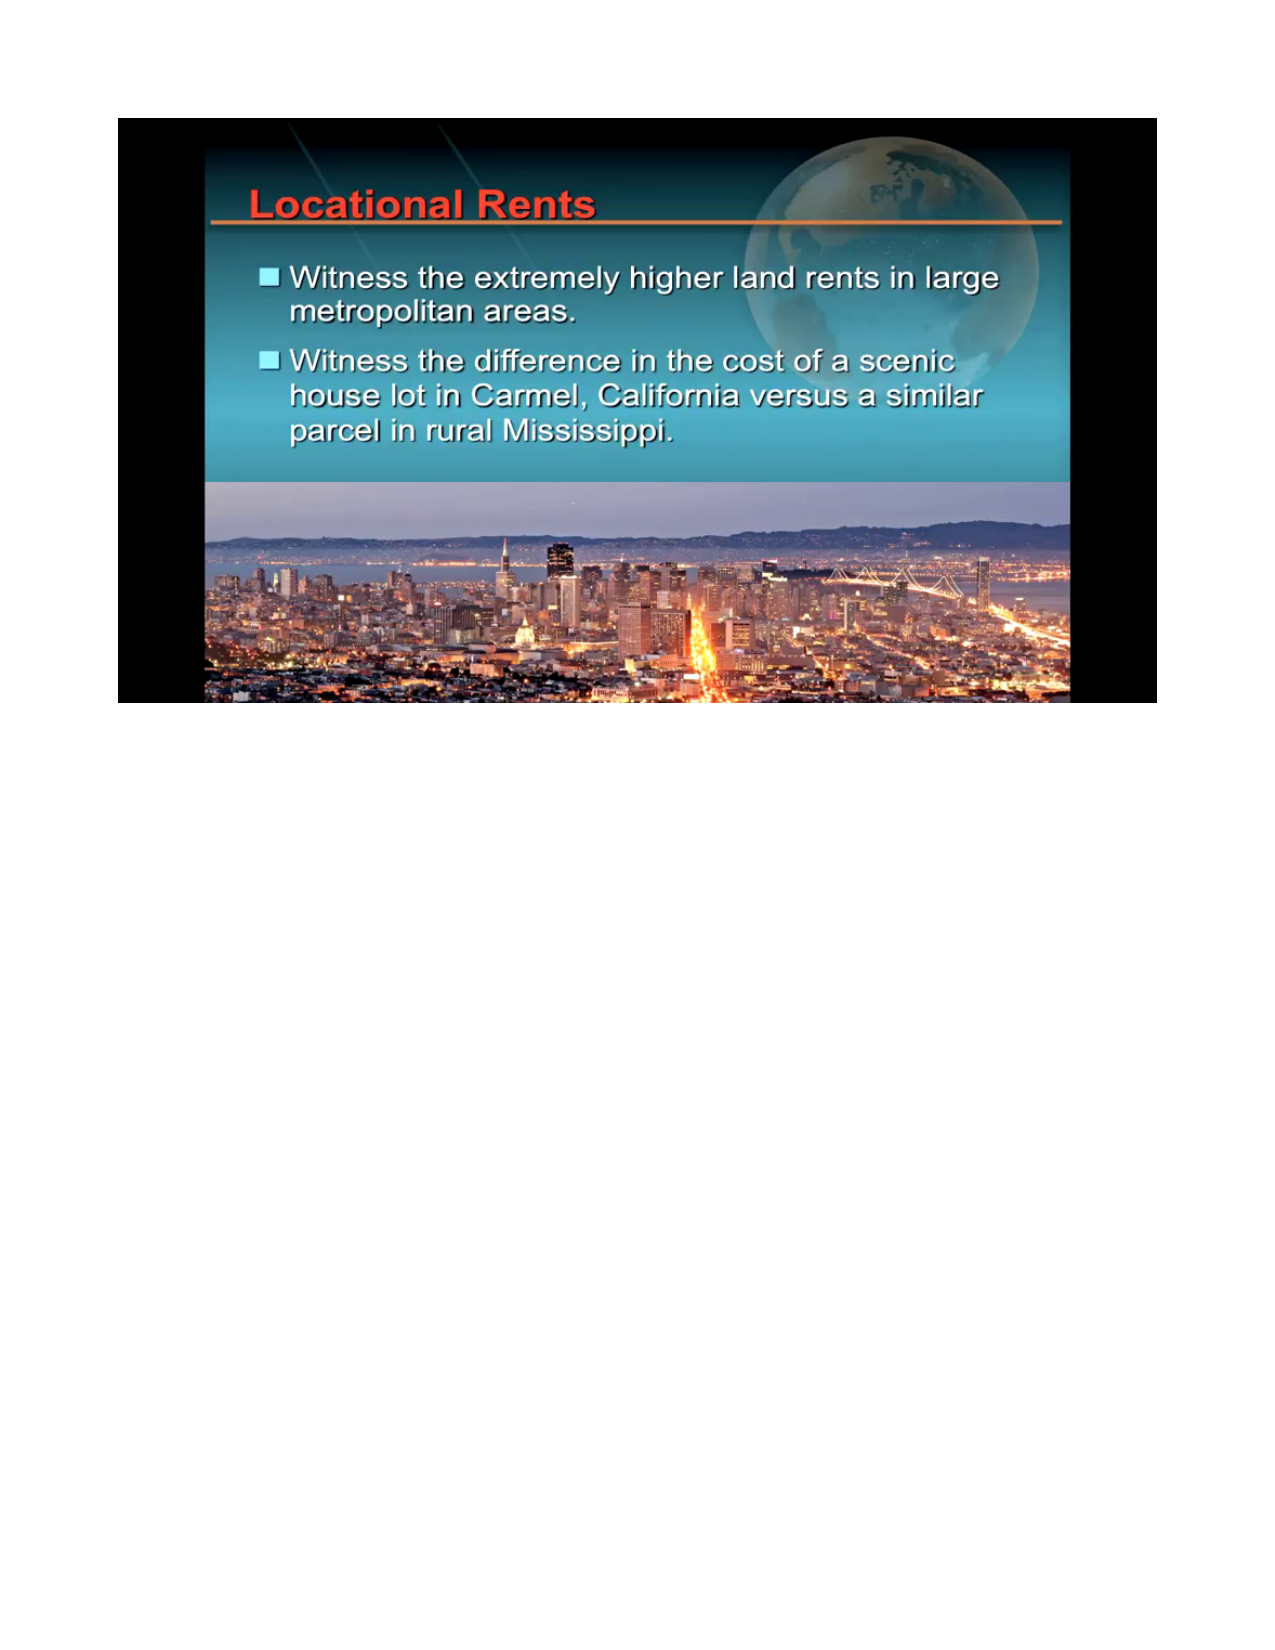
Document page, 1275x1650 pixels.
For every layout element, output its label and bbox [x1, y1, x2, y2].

picture [118, 118, 1157, 703]
